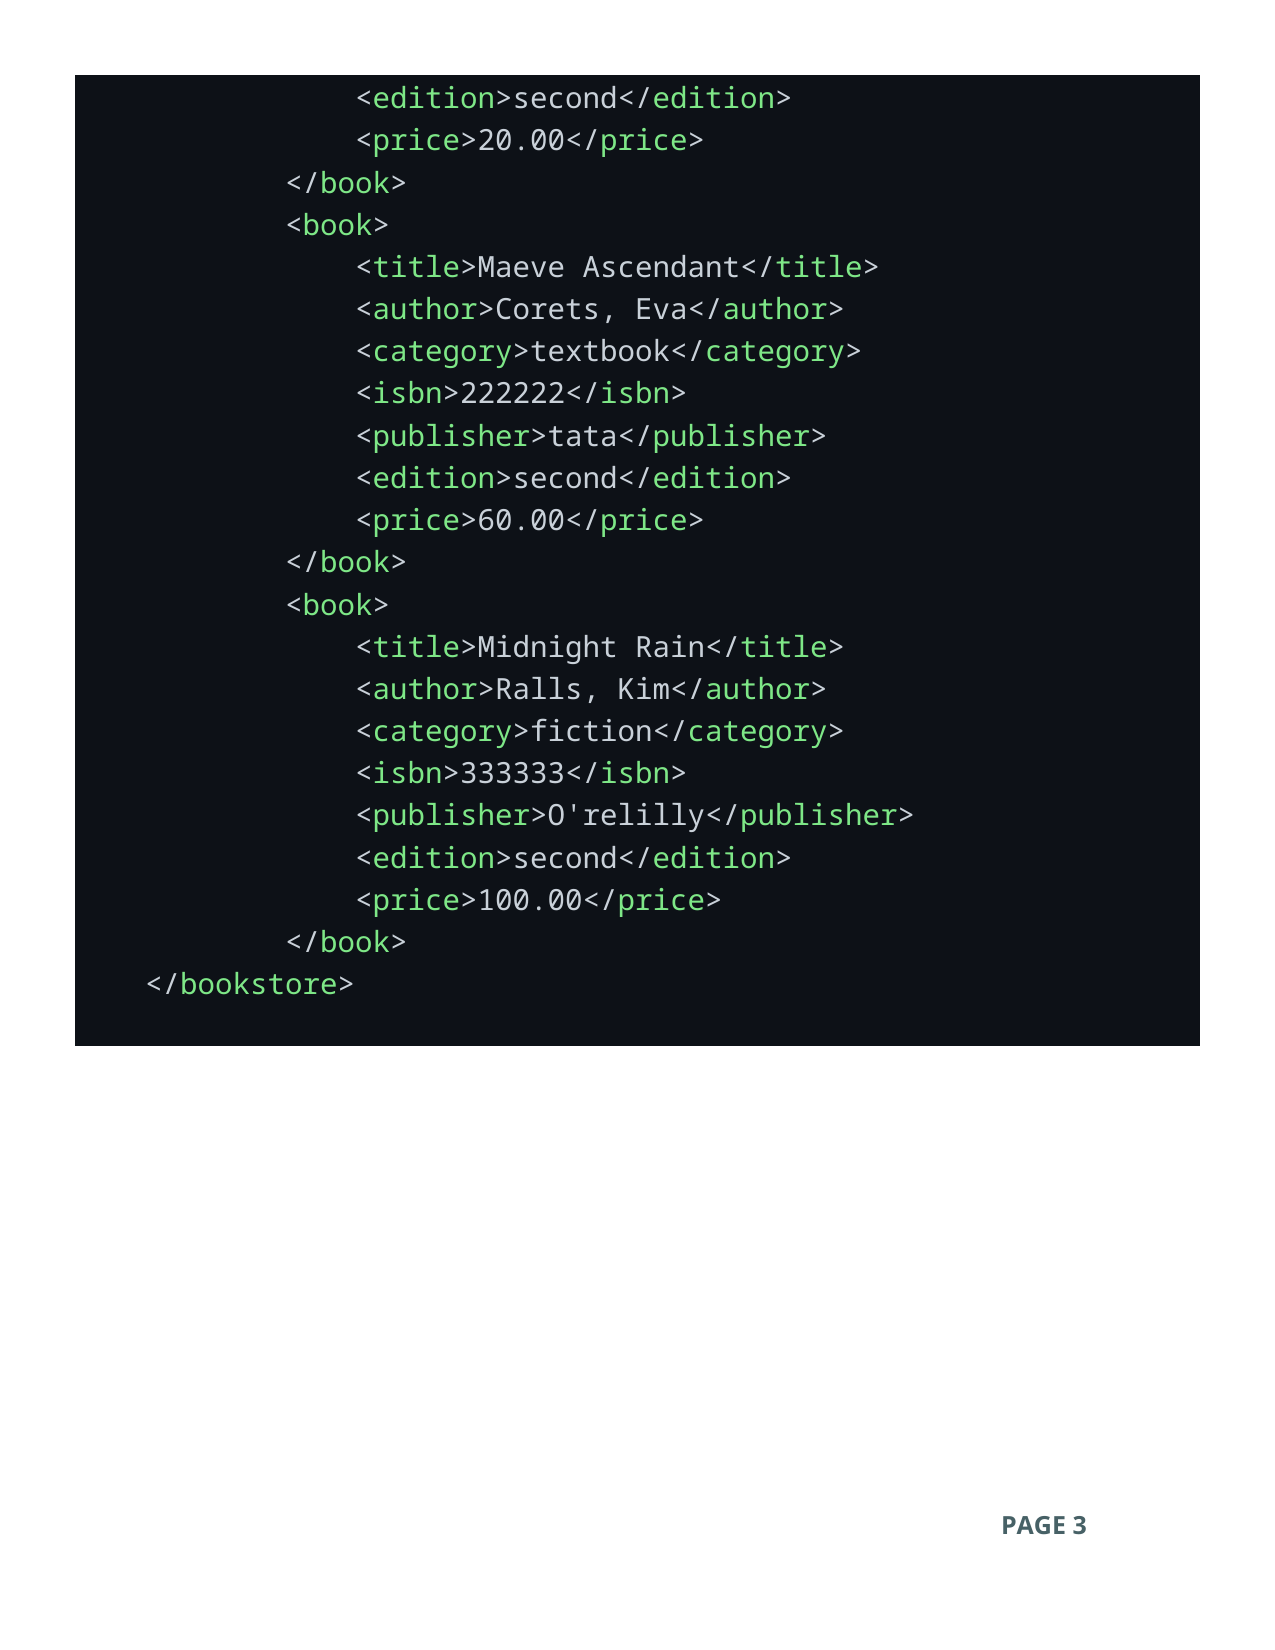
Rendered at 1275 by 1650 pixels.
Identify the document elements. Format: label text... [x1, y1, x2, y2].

text <price>20.00</price> [75, 117, 1200, 159]
text </book> [75, 539, 1200, 581]
text </bookstore> [75, 961, 1200, 1003]
text <category>textbook</category> [75, 328, 1200, 370]
text <author>Corets, Eva</author> [75, 286, 1200, 328]
text <isbn>222222</isbn> [75, 370, 1200, 412]
text </book> [75, 919, 1200, 961]
text <price>60.00</price> [75, 497, 1200, 539]
text <edition>second</edition> [75, 834, 1200, 877]
text <author>Ralls, Kim</author> [75, 666, 1200, 708]
text <edition>second</edition> [75, 455, 1200, 497]
text <title>Midnight Rain</title> [75, 623, 1200, 666]
text <title>Maeve Ascendant</title> [75, 244, 1200, 286]
text <book> [75, 202, 1200, 244]
text </book> [75, 159, 1200, 202]
text <category>fiction</category> [75, 708, 1200, 750]
text <edition>second</edition> [75, 75, 1200, 117]
text <book> [75, 581, 1200, 623]
text <price>100.00</price> [75, 877, 1200, 919]
text <publisher>tata</publisher> [75, 412, 1200, 455]
text <isbn>333333</isbn> [75, 750, 1200, 792]
text <publisher>O'relilly</publisher> [75, 792, 1200, 834]
